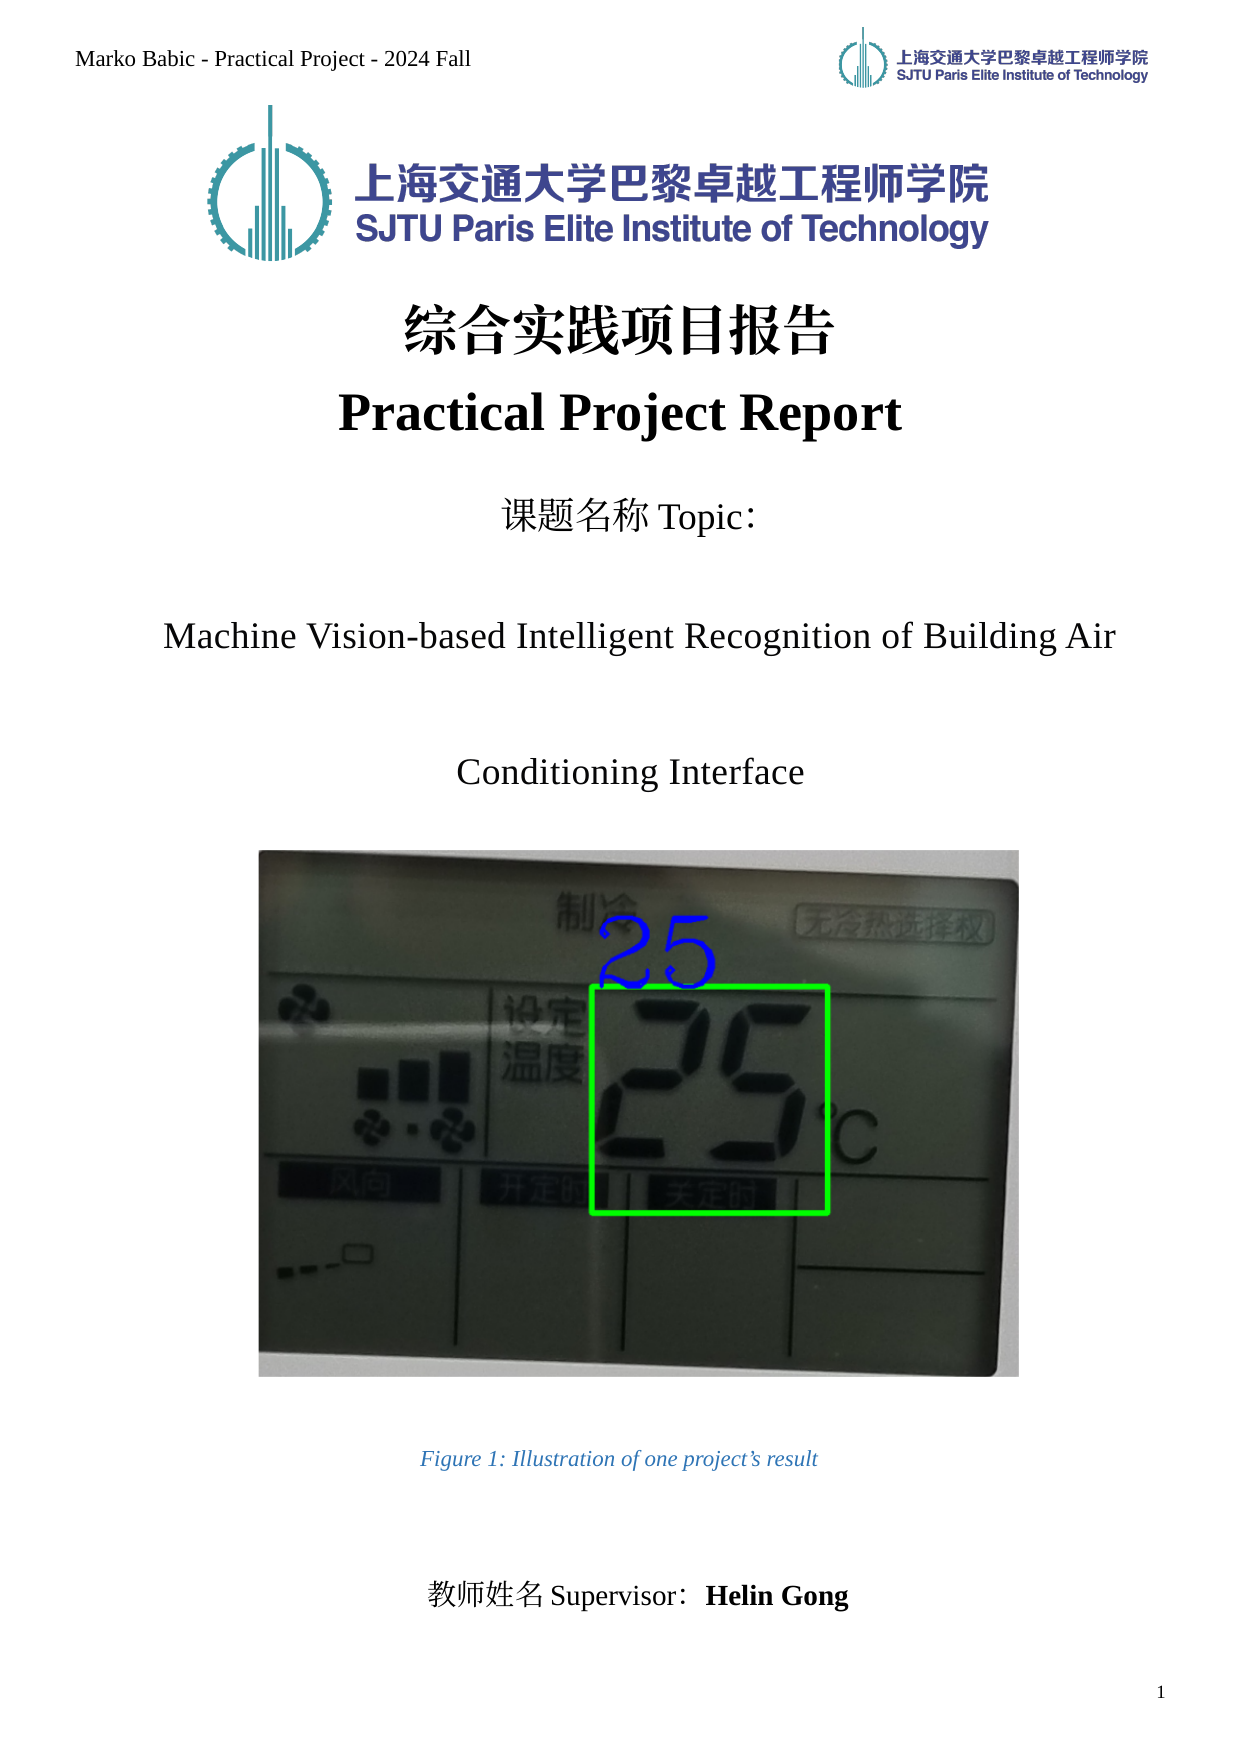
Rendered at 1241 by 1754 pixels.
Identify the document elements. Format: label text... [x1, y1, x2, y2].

picture [258, 848, 1022, 1380]
picture [838, 27, 1166, 90]
text Practical Project Report [75, 377, 1165, 445]
picture [207, 105, 1033, 267]
text 课题名称Topic： [96, 479, 1165, 547]
text 综合实践项目报告 [75, 276, 1165, 377]
text Machine Vision-based Intelligent Recognition of Building Air Conditioning Interface [96, 601, 1165, 805]
text 教师姓名Supervisor：Helin Gong [96, 1559, 1165, 1627]
text Figure 1: Illustration of one project’s result [165, 1441, 1075, 1475]
